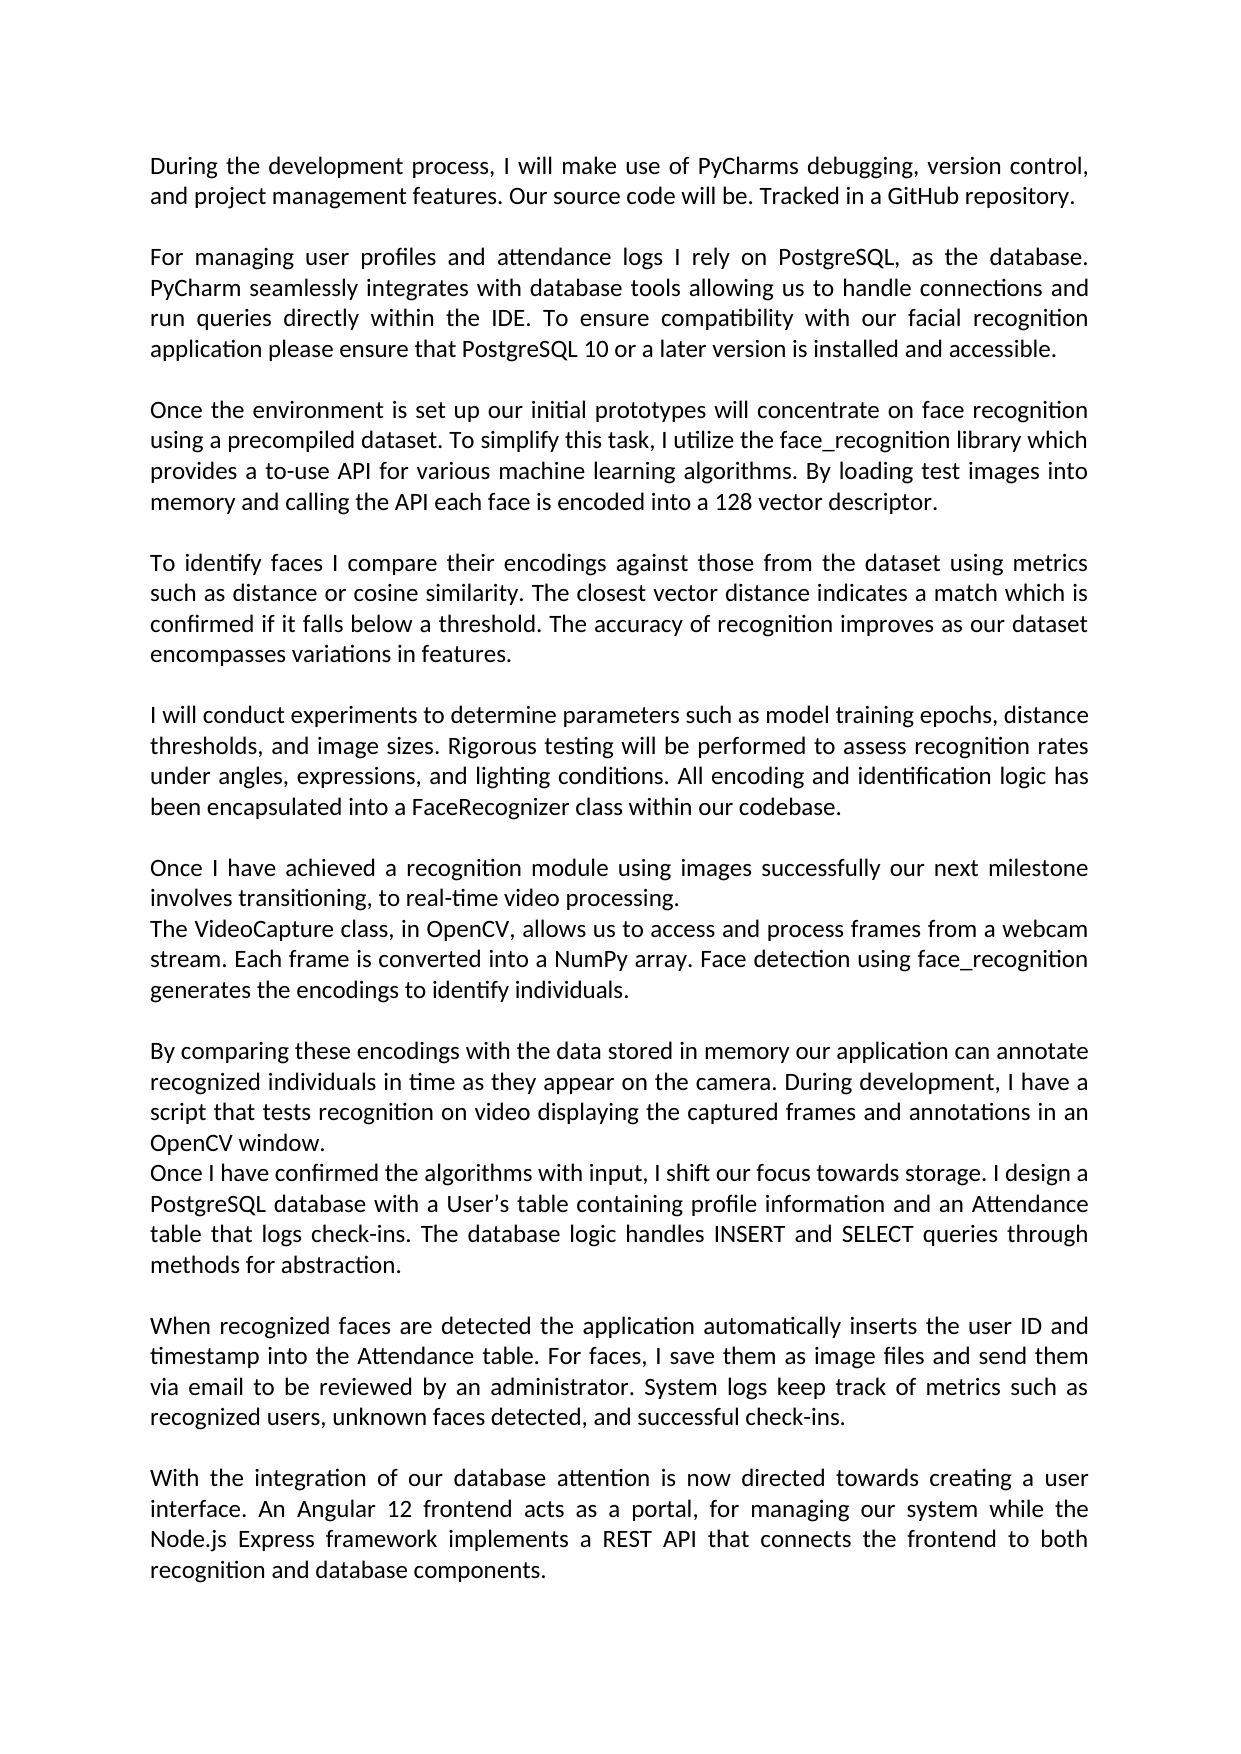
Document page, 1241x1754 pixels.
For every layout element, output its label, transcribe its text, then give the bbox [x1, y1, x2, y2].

text When recognized faces are detected the application automatically inserts the user ID and timestamp into the Attendance table. For faces, I save them as image files and send them via email to be reviewed by an administrator. System logs keep track of metrics such as recognized users, unknown faces detected, and successful check-ins. [150, 1310, 1090, 1432]
text To identify faces I compare their encodings against those from the dataset using metrics such as distance or cosine similarity. The closest vector distance indicates a match which is confirmed if it falls below a threshold. The accuracy of recognition improves as our dataset encompasses variations in features. [150, 547, 1090, 669]
text With the integration of our database attention is now directed towards creating a user interface. An Angular 12 frontend acts as a portal, for managing our system while the Node.js Express framework implements a REST API that connects the frontend to both recognition and database components. [150, 1462, 1090, 1584]
text Once I have achieved a recognition module using images successfully our next milestone involves transitioning, to real-time video processing. [150, 852, 1090, 913]
text During the development process, I will make use of PyCharms debugging, version control, and project management features. Our source code will be. Tracked in a GitHub repository. [150, 150, 1090, 211]
text Once I have confirmed the algorithms with input, I shift our focus towards storage. I design a PostgreSQL database with a User’s table containing profile information and an Attendance table that logs check-ins. The database logic handles INSERT and SELECT queries through methods for abstraction. [150, 1157, 1090, 1279]
text By comparing these encodings with the data stored in memory our application can annotate recognized individuals in time as they appear on the camera. During development, I have a script that tests recognition on video displaying the captured frames and annotations in an OpenCV window. [150, 1035, 1090, 1157]
text For managing user profiles and attendance logs I rely on PostgreSQL, as the database. PyCharm seamlessly integrates with database tools allowing us to handle connections and run queries directly within the IDE. To ensure compatibility with our facial recognition application please ensure that PostgreSQL 10 or a later version is installed and accessible. [150, 242, 1090, 364]
text The VideoCapture class, in OpenCV, allows us to access and process frames from a webcam stream. Each frame is converted into a NumPy array. Face detection using face_recognition generates the encodings to identify individuals. [150, 913, 1090, 1004]
text Once the environment is set up our initial prototypes will concentrate on face recognition using a precompiled dataset. To simplify this task, I utilize the face_recognition library which provides a to-use API for various machine learning algorithms. By loading test images into memory and calling the API each face is encoded into a 128 vector descriptor. [150, 394, 1090, 516]
text I will conduct experiments to determine parameters such as model training epochs, distance thresholds, and image sizes. Rigorous testing will be performed to assess recognition rates under angles, expressions, and lighting conditions. All encoding and identification logic has been encapsulated into a FaceRecognizer class within our codebase. [150, 699, 1090, 821]
